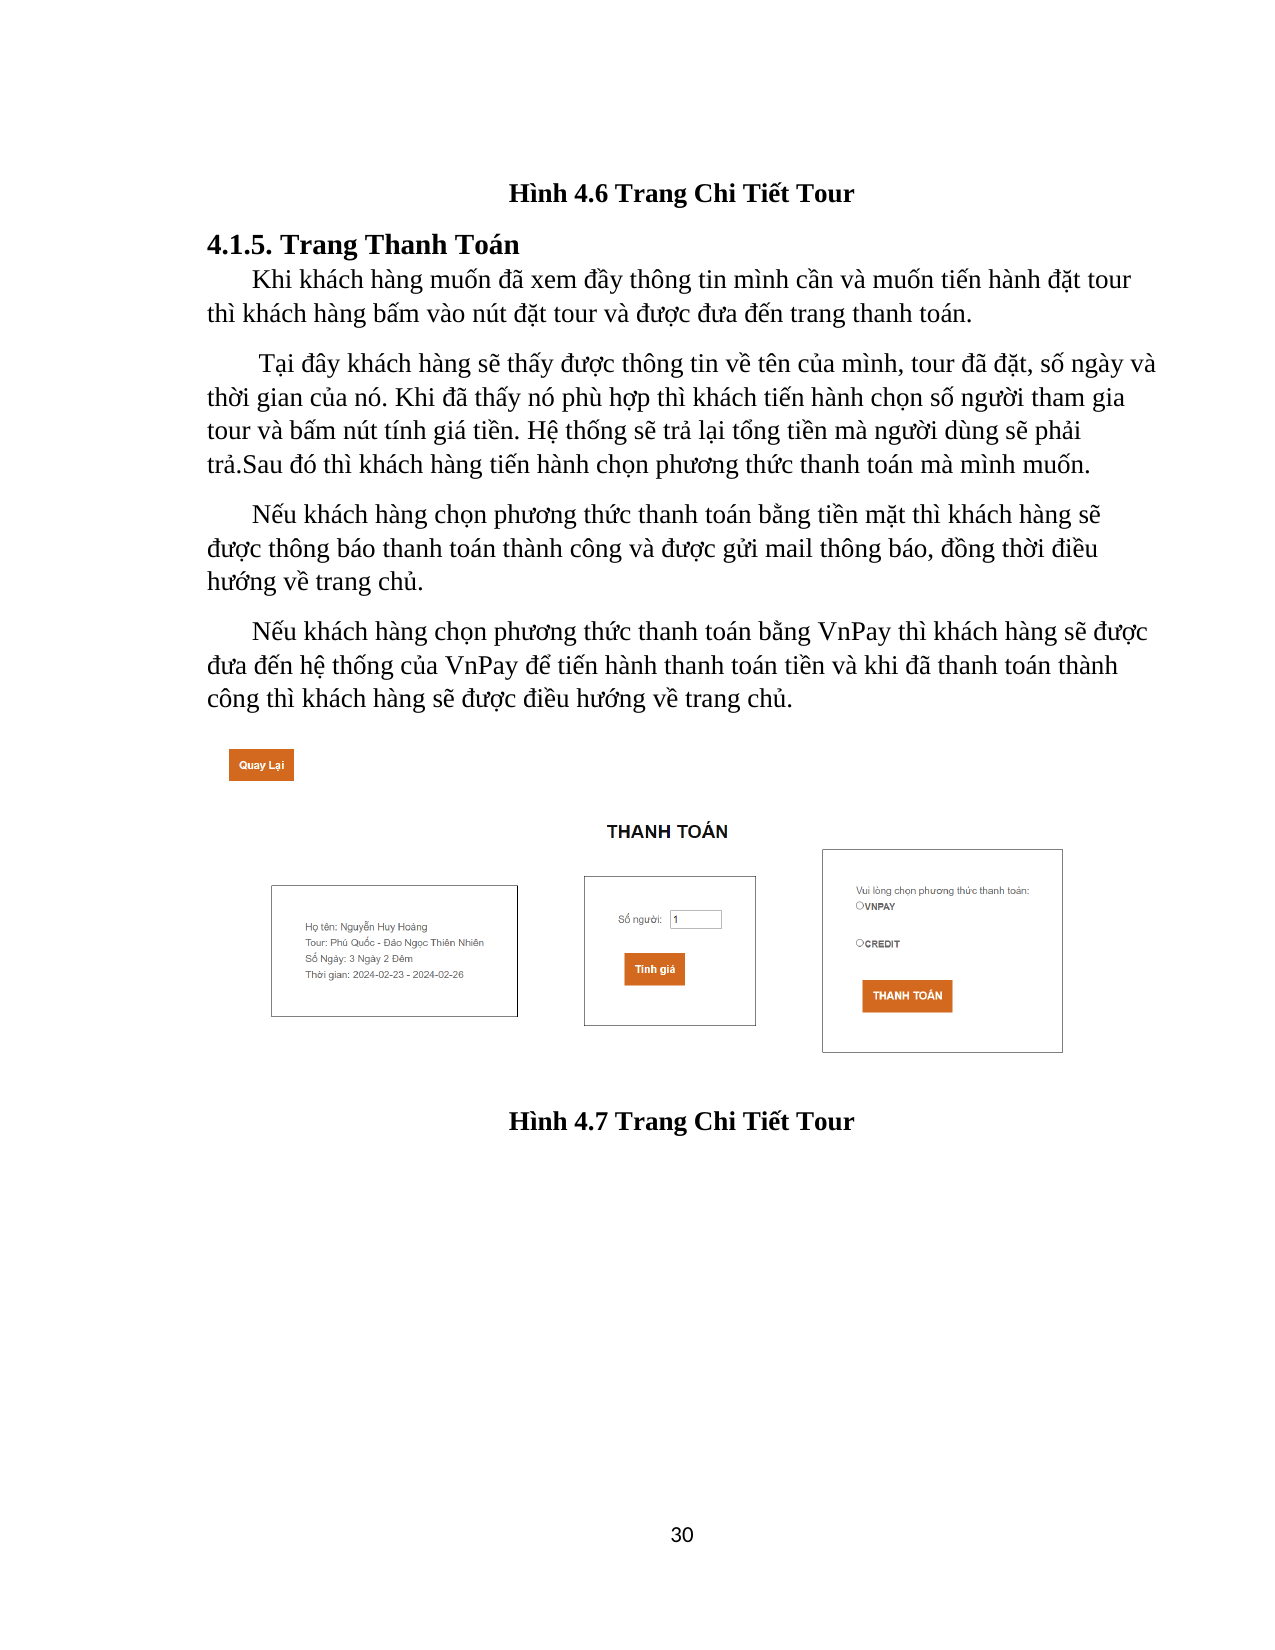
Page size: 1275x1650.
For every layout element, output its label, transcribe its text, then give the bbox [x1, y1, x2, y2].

text Khi khách hàng muốn đã xem đầy thông tin mình cần và muốn tiến hành đặt tour thì khách hàng bấm vào nút đặt tour và được đưa đến trang thanh toán. [207, 263, 1157, 328]
picture [206, 732, 1116, 1086]
subtitle 4.1.5. Trang Thanh Toán [207, 227, 1157, 261]
text Hình 4.6 Trang Chi Tiết Tour [207, 177, 1157, 208]
text Tại đây khách hàng sẽ thấy được thông tin về tên của mình, tour đã đặt, số ngày và thời gian của nó. Khi đã thấy nó phù hợp thì khách tiến hành chọn số người tham gia tour và bấm nút tính giá tiền. Hệ thống sẽ trả lại tổng tiền mà người dùng sẽ phải trả.Sau đó thì khách hàng tiến hành chọn phương thức thanh toán mà mình muốn. [207, 347, 1157, 479]
text Nếu khách hàng chọn phương thức thanh toán bằng tiền mặt thì khách hàng sẽ được thông báo thanh toán thành công và được gửi mail thông báo, đồng thời điều hướng về trang chủ. [207, 498, 1157, 596]
text Nếu khách hàng chọn phương thức thanh toán bằng VnPay thì khách hàng sẽ được đưa đến hệ thống của VnPay để tiến hành thanh toán tiền và khi đã thanh toán thành công thì khách hàng sẽ được điều hướng về trang chủ. [207, 615, 1157, 714]
text Hình 4.7 Trang Chi Tiết Tour [207, 1104, 1157, 1136]
